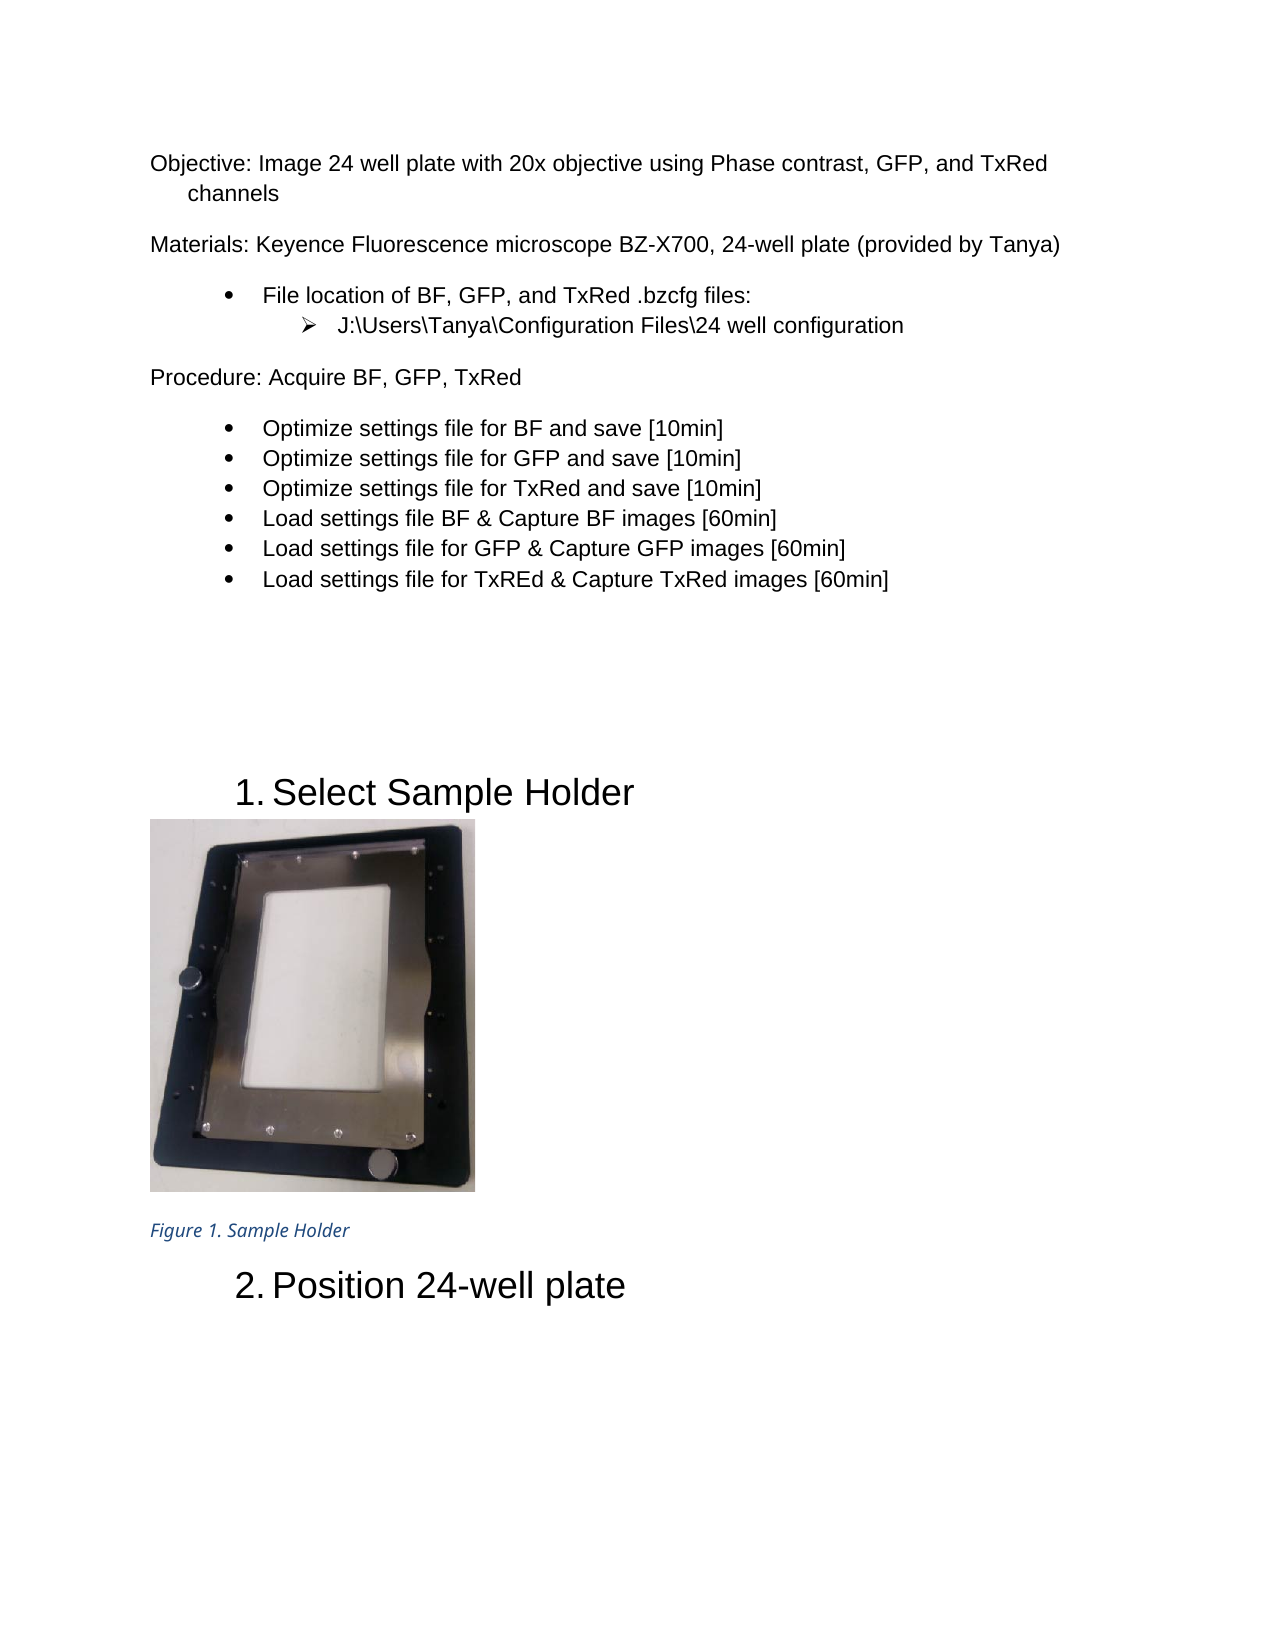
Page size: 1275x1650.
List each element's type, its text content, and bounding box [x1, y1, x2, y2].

list Optimize settings file for BF and save [10min] [225, 414, 1125, 441]
text Materials: Keyence Fluorescence microscope BZ-X700, 24-well plate (provided by Tanya) [150, 231, 1125, 258]
list J:\Users\Tanya\Configuration Files\24 well configuration [300, 312, 1125, 339]
list Load settings file BF & Capture BF images [60min] [225, 505, 1125, 532]
list Select Sample Holder [234, 770, 1125, 813]
list Load settings file for TxREd & Capture TxRed images [60min] [225, 566, 1125, 592]
picture [150, 819, 476, 1192]
text Procedure: Acquire BF, GFP, TxRed [150, 363, 1125, 390]
list Position 24-well plate [234, 1264, 1125, 1307]
list File location of BF, GFP, and TxRed .bzcfg files: [225, 282, 1125, 309]
list Optimize settings file for TxRed and save [10min] [225, 475, 1125, 501]
text Figure 1. Sample Holder [150, 1217, 1125, 1243]
list Optimize settings file for GFP and save [10min] [225, 445, 1125, 471]
text Objective: Image 24 well plate with 20x objective using Phase contrast, GFP, and TxRed channels [150, 150, 1125, 207]
list Load settings file for GFP & Capture GFP images [60min] [225, 535, 1125, 562]
